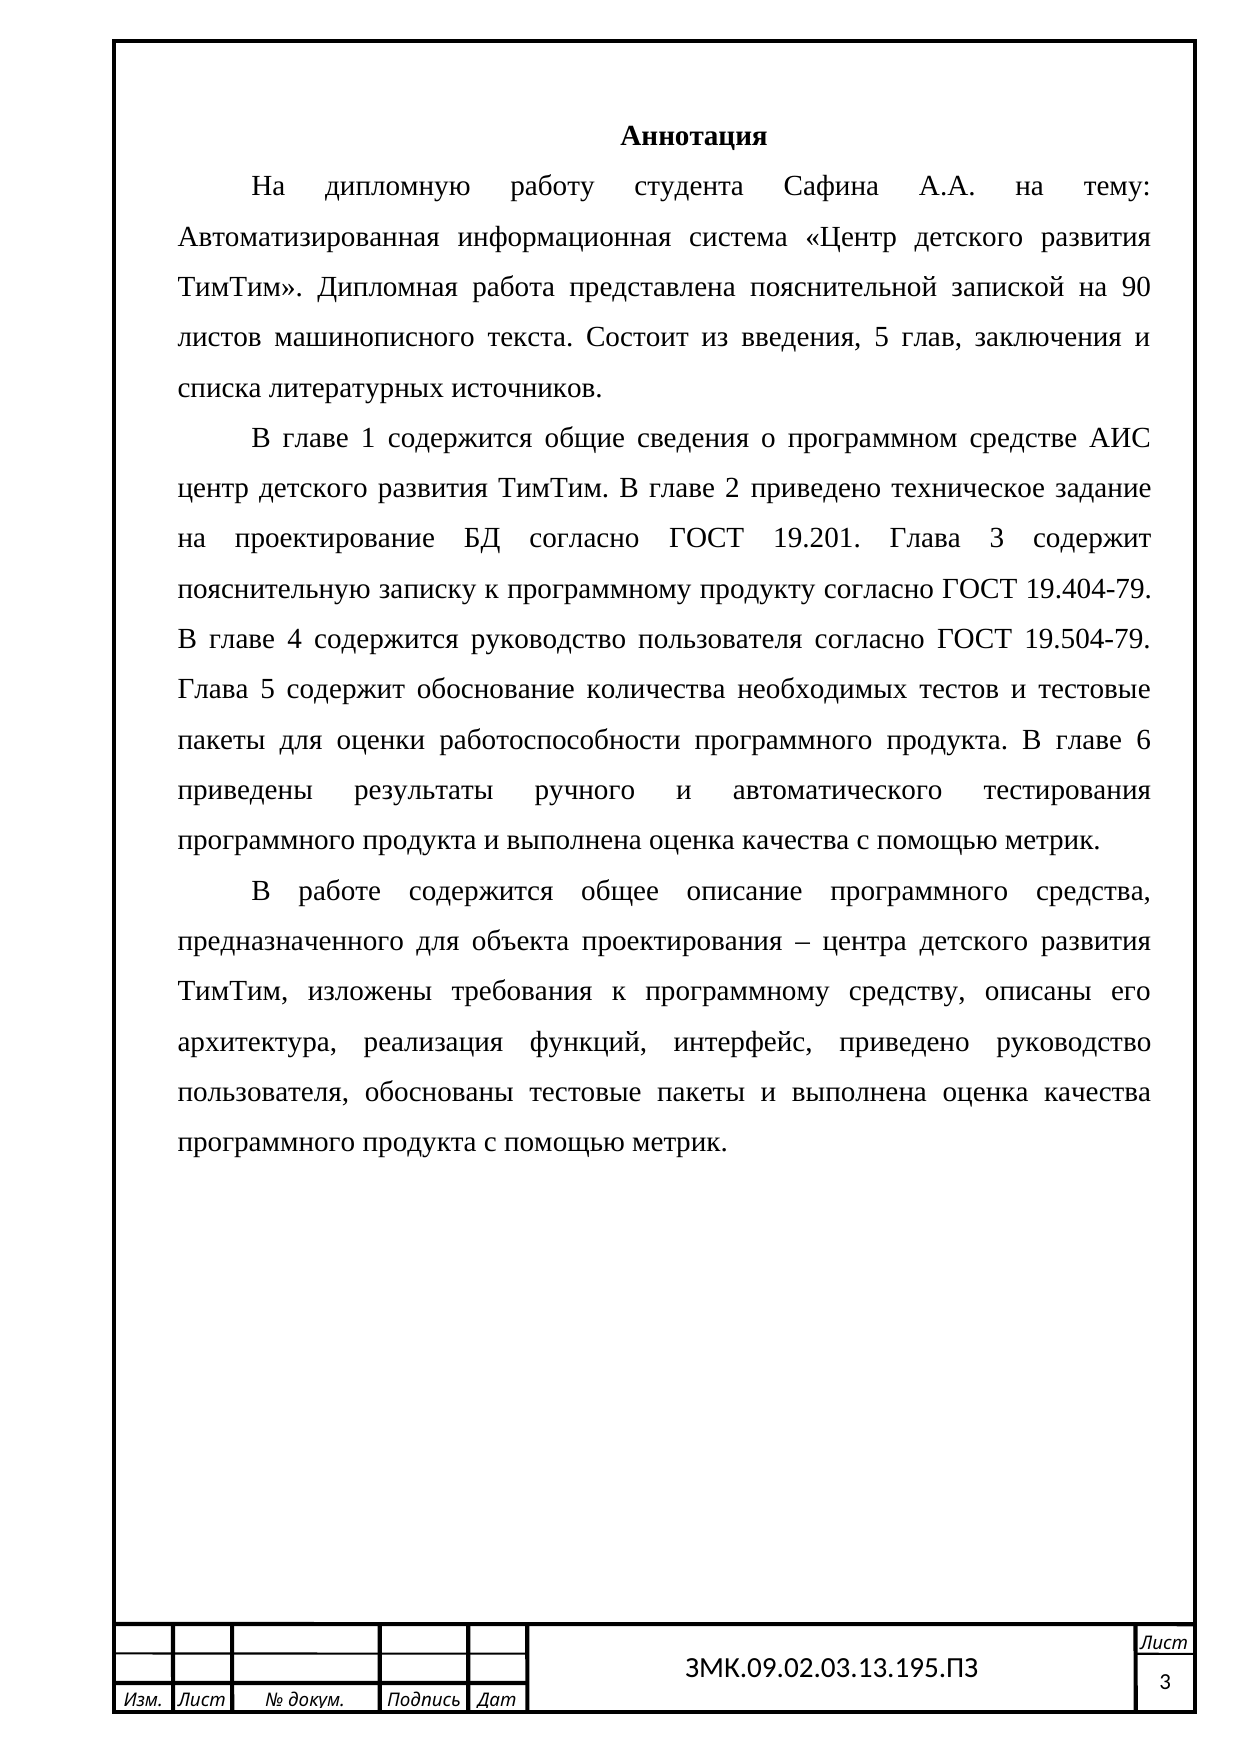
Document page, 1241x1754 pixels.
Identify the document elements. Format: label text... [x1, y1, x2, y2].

text В главе 1 содержится общие сведения о программном средстве АИС центр детского развития ТимТим. В главе 2 приведено техническое задание на проектирование БД согласно ГОСТ 19.201. Глава 3 содержит пояснительную записку к программному продукту согласно ГОСТ 19.404-79. В главе 4 содержится руководство пользователя согласно ГОСТ 19.504-79. Глава 5 содержит обоснование количества необходимых тестов и тестовые пакеты для оценки работоспособности программного продукта. В главе 6 приведены результаты ручного и автоматического тестирования программного продукта и выполнена оценка качества с помощью метрик. [177, 420, 1152, 856]
text В работе содержится общее описание программного средства, предназначенного для объекта проектирования – центра детского развития ТимТим, изложены требования к программному средству, описаны его архитектура, реализация функций, интерфейс, приведено руководство пользователя, обоснованы тестовые пакеты и выполнена оценка качества программного продукта с помощью метрик. [177, 873, 1152, 1158]
text Аннотация [177, 118, 1152, 152]
text На дипломную работу студента Сафина А.А. на тему: Автоматизированная информационная система «Центр детского развития ТимТим». Дипломная работа представлена пояснительной запиской на 90 листов машинописного текста. Состоит из введения, 5 глав, заключения и списка литературных источников. [177, 168, 1152, 403]
